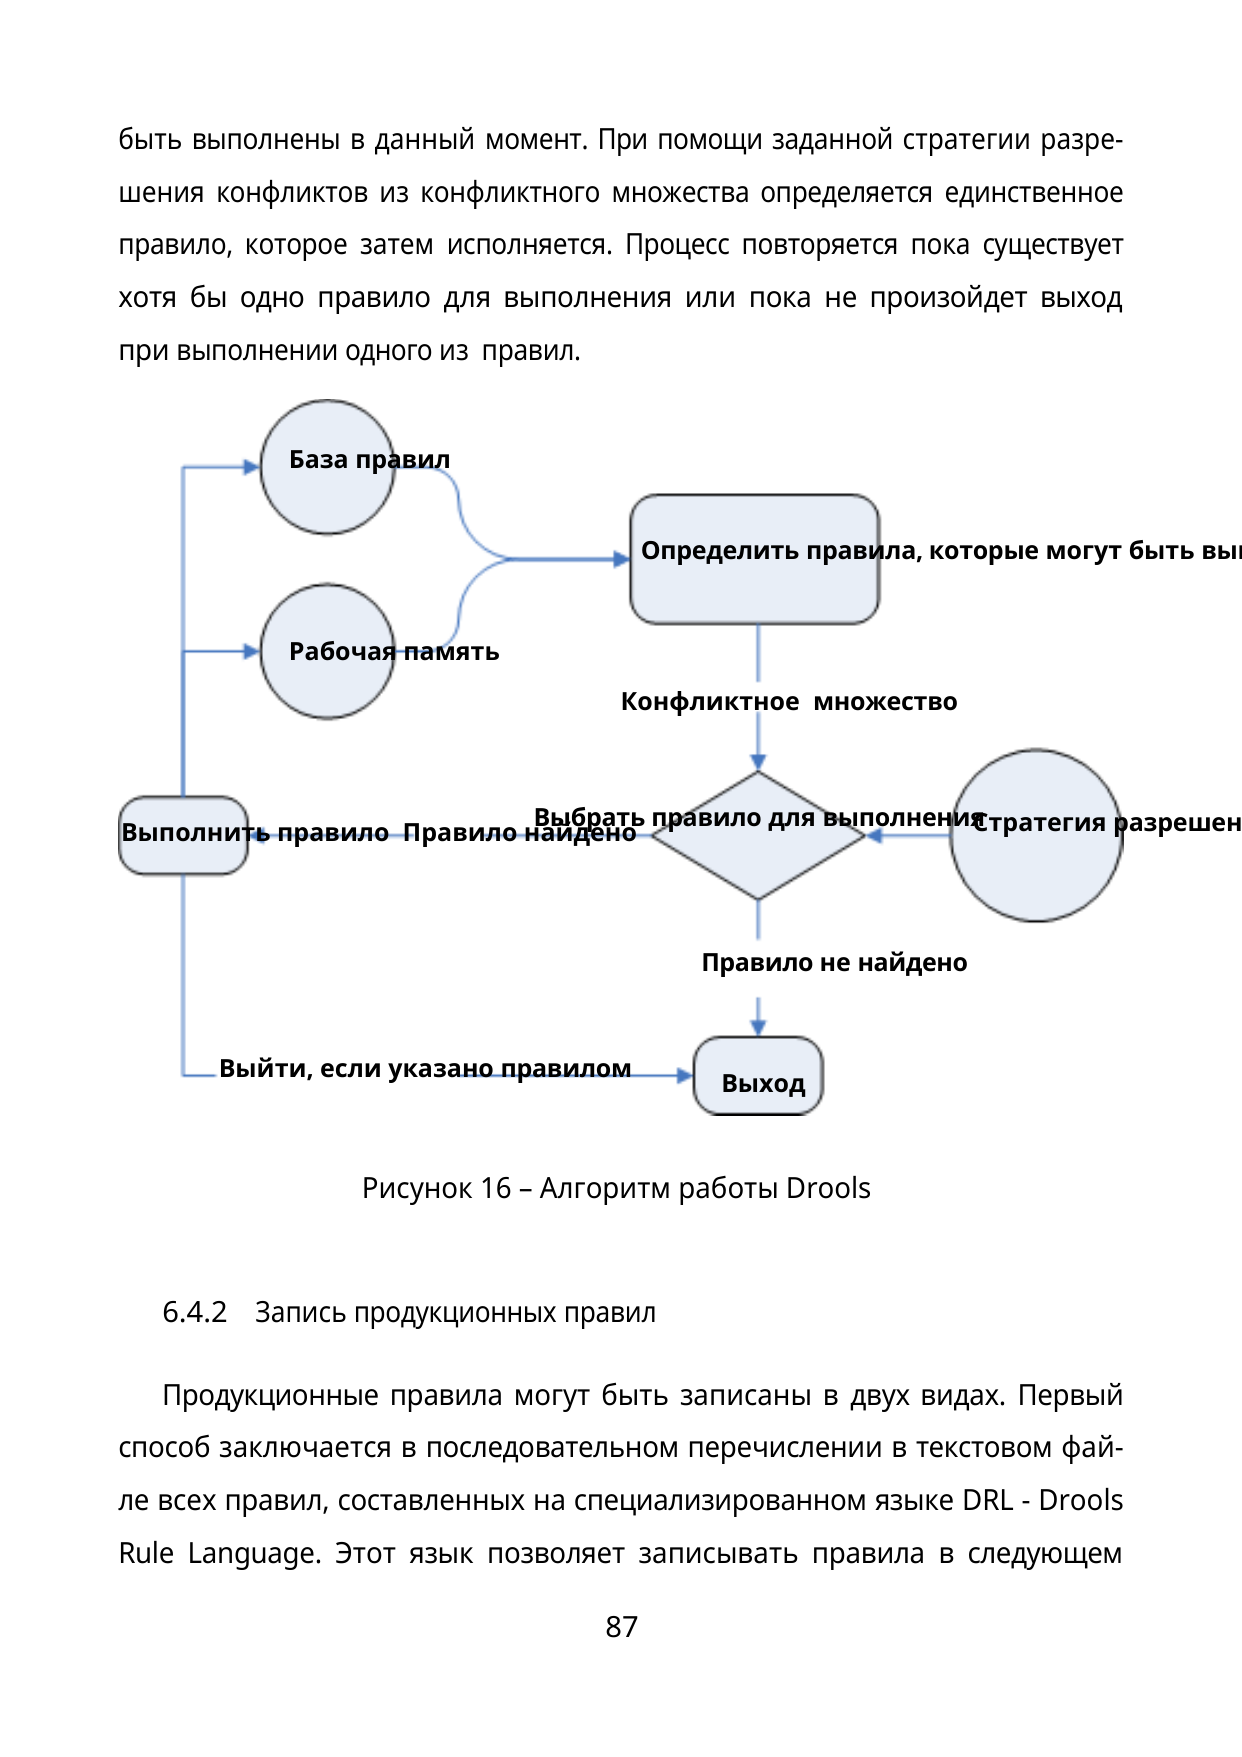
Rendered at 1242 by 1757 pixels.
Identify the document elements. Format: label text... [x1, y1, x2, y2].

picture [1119, 820, 1124, 828]
text Рисунок 16 – Алгоритм работы Drools [362, 1168, 1135, 1207]
text быть выполнены в данный момент. При помощи заданной стратегии разре- шения конфликтов из конфликтного множества определяется единственное правило, которое затем исполняется. Процесс повторяется пока существует хотя бы одно правило для выполнения или пока не произойдет выход при выполнении одного из правил. [118, 118, 1124, 369]
list Запись продукционных правил [162, 1291, 1135, 1331]
picture [118, 399, 1124, 1116]
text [118, 1374, 1124, 1572]
